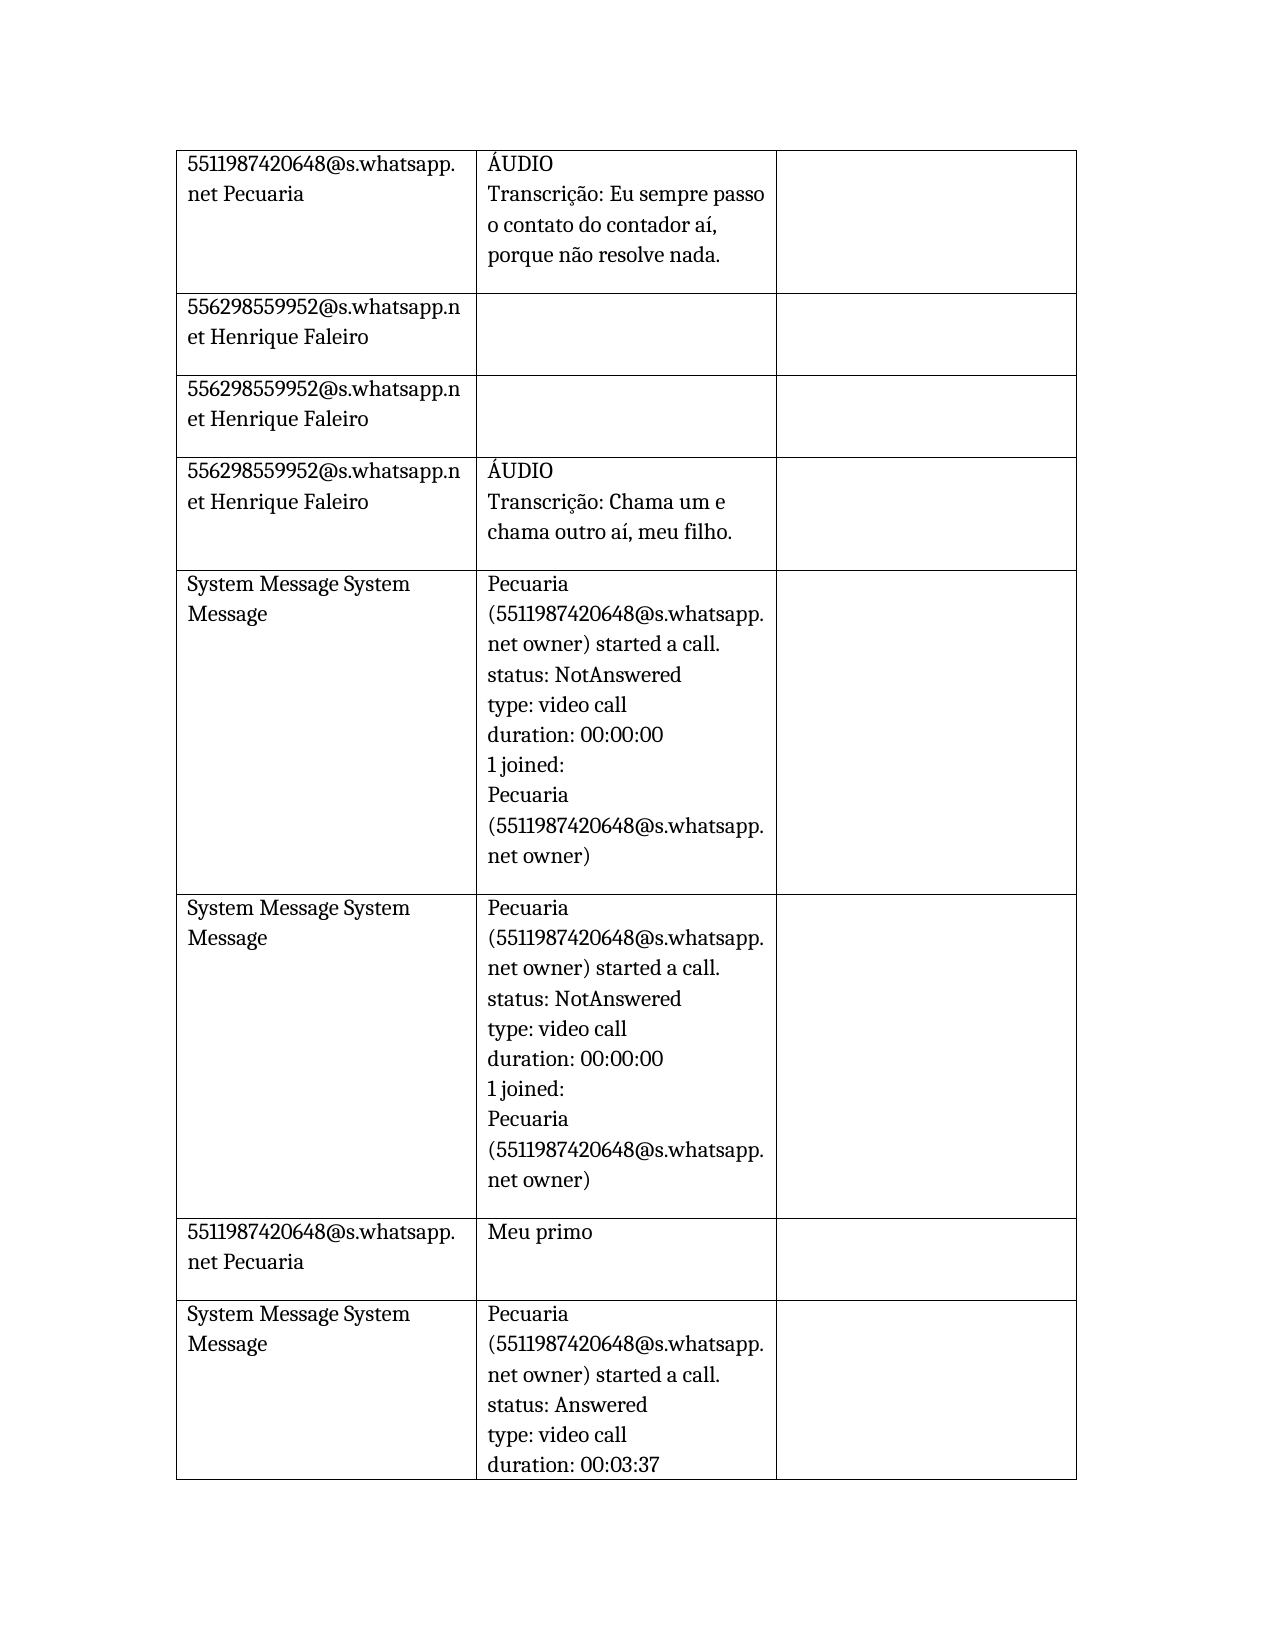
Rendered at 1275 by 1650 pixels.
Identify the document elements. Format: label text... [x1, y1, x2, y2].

table_cell 5511987420648@s.whatsapp.net Pecuaria [177, 1219, 476, 1300]
table_cell [777, 1219, 1076, 1300]
table_cell [777, 1301, 1076, 1478]
table_cell [477, 294, 776, 375]
table_cell ÁUDIO Transcrição: Chama um e chama outro aí, meu filho. [477, 458, 776, 570]
table_cell 556298559952@s.whatsapp.net Henrique Faleiro [177, 458, 476, 570]
table_cell [477, 376, 776, 457]
table_cell [777, 458, 1076, 570]
table_cell System Message System Message [177, 895, 476, 1218]
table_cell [477, 1301, 776, 1478]
table_cell [777, 294, 1076, 375]
table_cell ÁUDIO Transcrição: Eu sempre passo o contato do contador aí, porque não resolve nada. [477, 151, 776, 293]
table_cell Pecuaria (5511987420648@s.whatsapp.net owner) started a call. status: NotAnswered type: video call duration: 00:00:00 1 joined: Pecuaria (5511987420648@s.whatsapp.net owner) [477, 895, 776, 1218]
table_cell 556298559952@s.whatsapp.net Henrique Faleiro [177, 294, 476, 375]
table_cell System Message System Message [177, 571, 476, 894]
table_cell 5511987420648@s.whatsapp.net Pecuaria [177, 151, 476, 293]
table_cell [177, 1301, 476, 1478]
table_cell Meu primo [477, 1219, 776, 1300]
table_cell [777, 151, 1076, 293]
table_cell [777, 376, 1076, 457]
table_cell 556298559952@s.whatsapp.net Henrique Faleiro [177, 376, 476, 457]
table_cell [777, 895, 1076, 1218]
table_cell [777, 571, 1076, 894]
table_cell Pecuaria (5511987420648@s.whatsapp.net owner) started a call. status: NotAnswered type: video call duration: 00:00:00 1 joined: Pecuaria (5511987420648@s.whatsapp.net owner) [477, 571, 776, 894]
